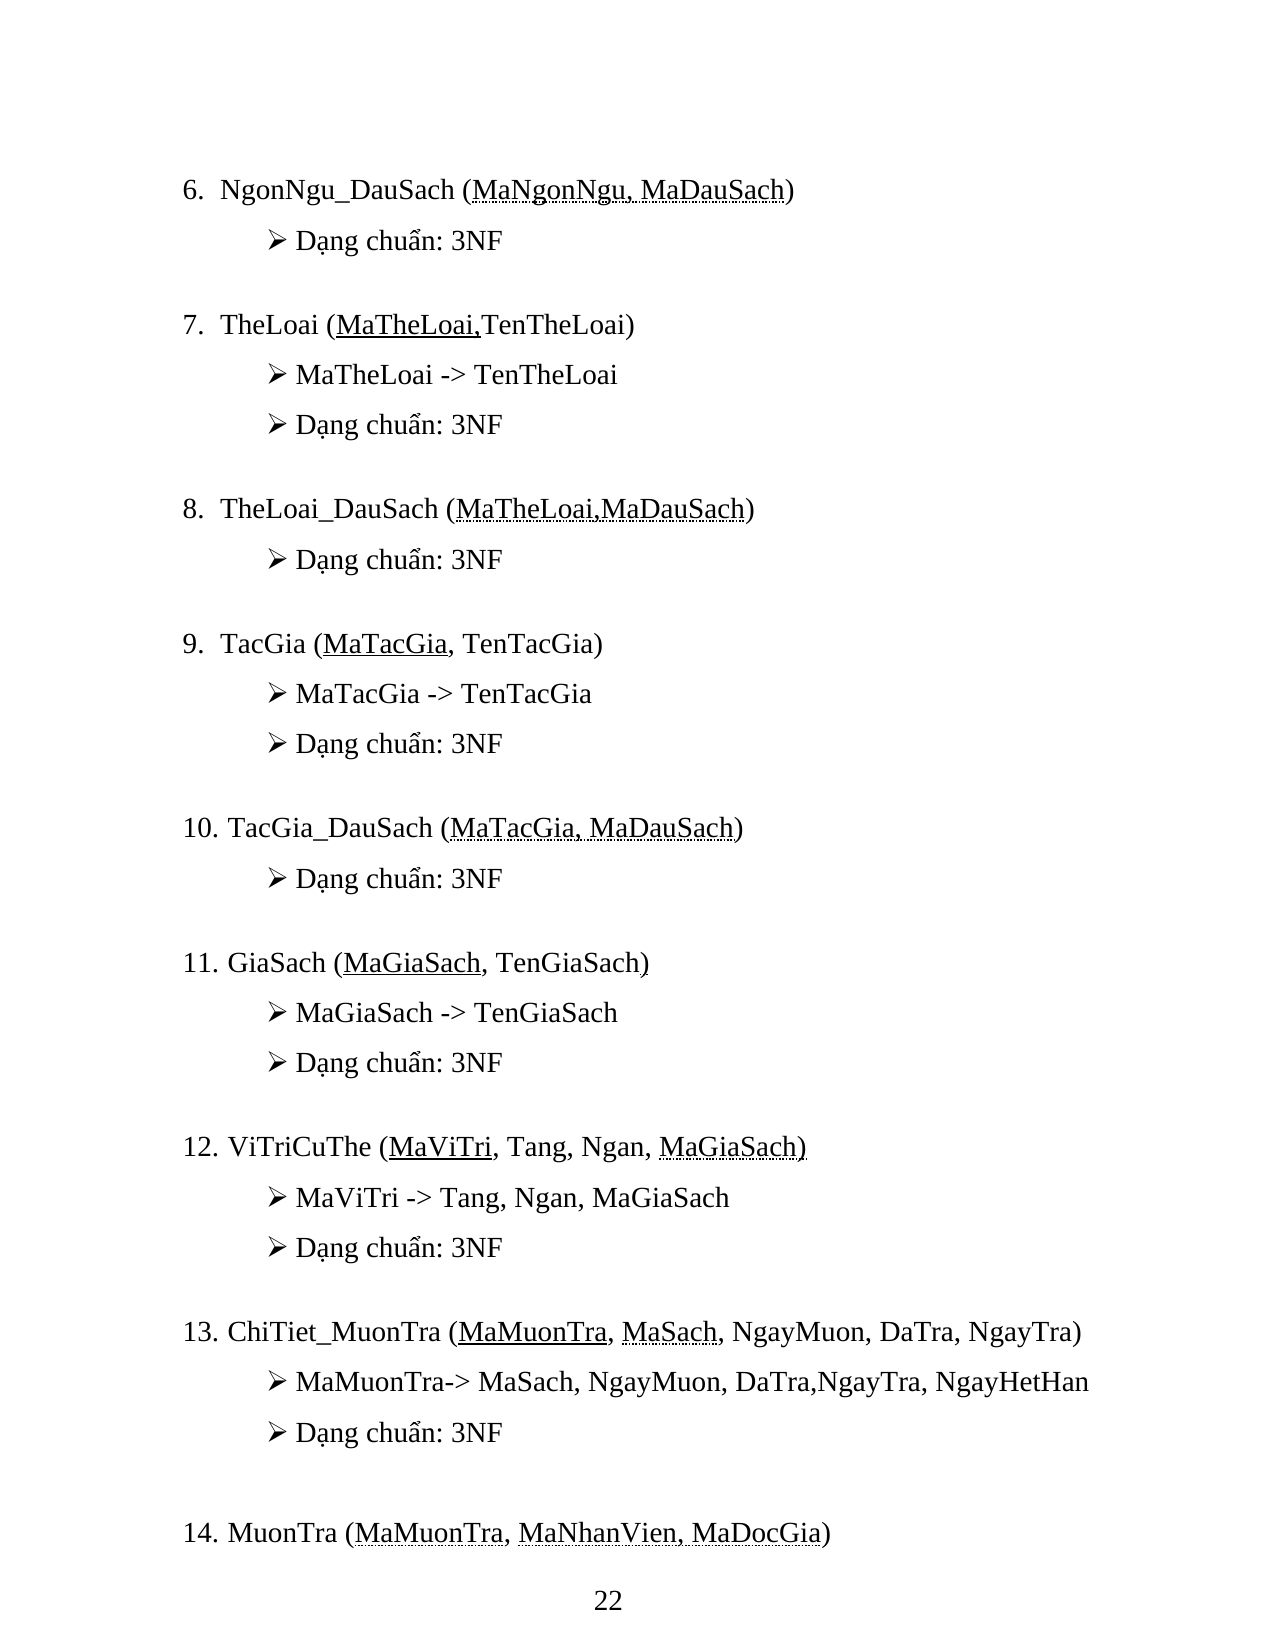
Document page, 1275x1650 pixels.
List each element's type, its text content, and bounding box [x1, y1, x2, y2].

list TacGia_DauSach (MaTacGia, MaDauSach) [182, 810, 1127, 844]
list Dạng chuẩn: 3NF [266, 1045, 1127, 1079]
list Dạng chuẩn: 3NF [266, 407, 1127, 441]
list MaViTri -> Tang, Ngan, MaGiaSach [266, 1180, 1127, 1213]
list GiaSach (MaGiaSach, TenGiaSach) [182, 945, 1127, 978]
list ViTriCuThe (MaViTri, Tang, Ngan, MaGiaSach) [182, 1129, 1127, 1163]
list Dạng chuẩn: 3NF [266, 1230, 1127, 1264]
list Dạng chuẩn: 3NF [266, 1415, 1127, 1448]
list NgonNgu_DauSach (MaNgonNgu, MaDauSach) [182, 172, 1127, 206]
list MaTheLoai -> TenTheLoai [266, 357, 1127, 391]
list MaGiaSach -> TenGiaSach [266, 995, 1127, 1029]
list MaMuonTra-> MaSach, NgayMuon, DaTra,NgayTra, NgayHetHan [266, 1364, 1127, 1398]
list TacGia (MaTacGia, TenTacGia) [182, 626, 1127, 659]
list TheLoai_DauSach (MaTheLoai,MaDauSach) [182, 491, 1127, 525]
list Dạng chuẩn: 3NF [266, 542, 1127, 575]
list Dạng chuẩn: 3NF [266, 726, 1127, 760]
list MuonTra (MaMuonTra, MaNhanVien, MaDocGia) [182, 1516, 1127, 1549]
list TheLoai (MaTheLoai,TenTheLoai) [182, 307, 1127, 340]
list Dạng chuẩn: 3NF [266, 861, 1127, 894]
list ChiTiet_MuonTra (MaMuonTra, MaSach, NgayMuon, DaTra, NgayTra) [182, 1314, 1127, 1348]
list Dạng chuẩn: 3NF [266, 223, 1127, 256]
list MaTacGia -> TenTacGia [266, 676, 1127, 710]
